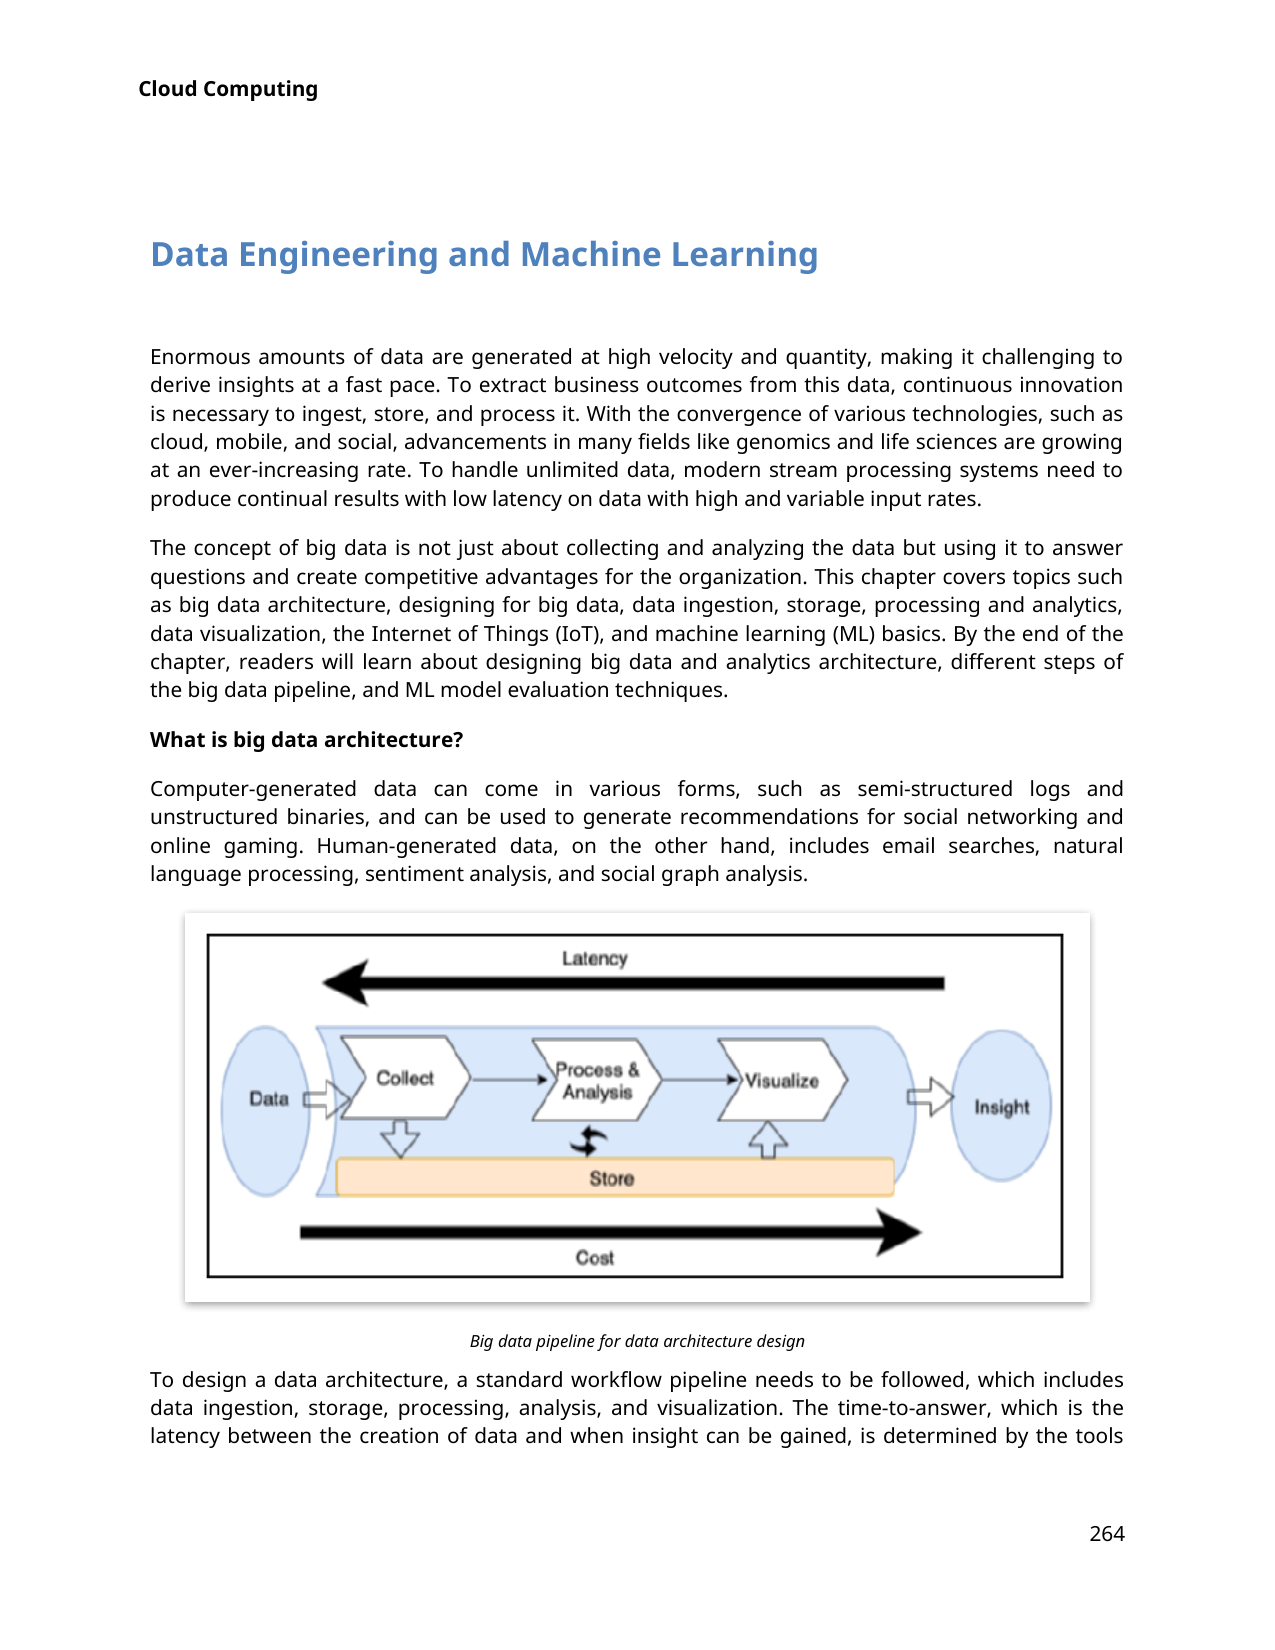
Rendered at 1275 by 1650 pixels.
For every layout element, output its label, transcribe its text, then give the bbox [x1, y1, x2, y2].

text What is big data architecture? [150, 725, 1125, 753]
text Enormous amounts of data are generated at high velocity and quantity, making it challenging to derive insights at a fast pace. To extract business outcomes from this data, continuous innovation is necessary to ingest, store, and process it. With the convergence of various technologies, such as cloud, mobile, and social, advancements in many fields like genomics and life sciences are growing at an ever-increasing rate. To handle unlimited data, modern stream processing systems need to produce continual results with low latency on data with high and variable input rates. [150, 342, 1125, 512]
subtitle Data Engineering and Machine Learning [150, 231, 1125, 276]
picture [200, 927, 1075, 1288]
text The concept of big data is not just about collecting and analyzing the data but using it to answer questions and create competitive advantages for the organization. This chapter covers topics such as big data architecture, designing for big data, data ingestion, storage, processing and analytics, data visualization, the Internet of Things (IoT), and machine learning (ML) basics. By the end of the chapter, readers will learn about designing big data and analytics architecture, different steps of the big data pipeline, and ML model evaluation techniques. [150, 533, 1125, 704]
text Big data pipeline for data architecture design [150, 1329, 1125, 1352]
text Computer-generated data can come in various forms, such as semi-structured logs and unstructured binaries, and can be used to generate recommendations for social networking and online gaming. Human-generated data, on the other hand, includes email searches, natural language processing, sentiment analysis, and social graph analysis. [150, 774, 1125, 888]
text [150, 1365, 1125, 1450]
